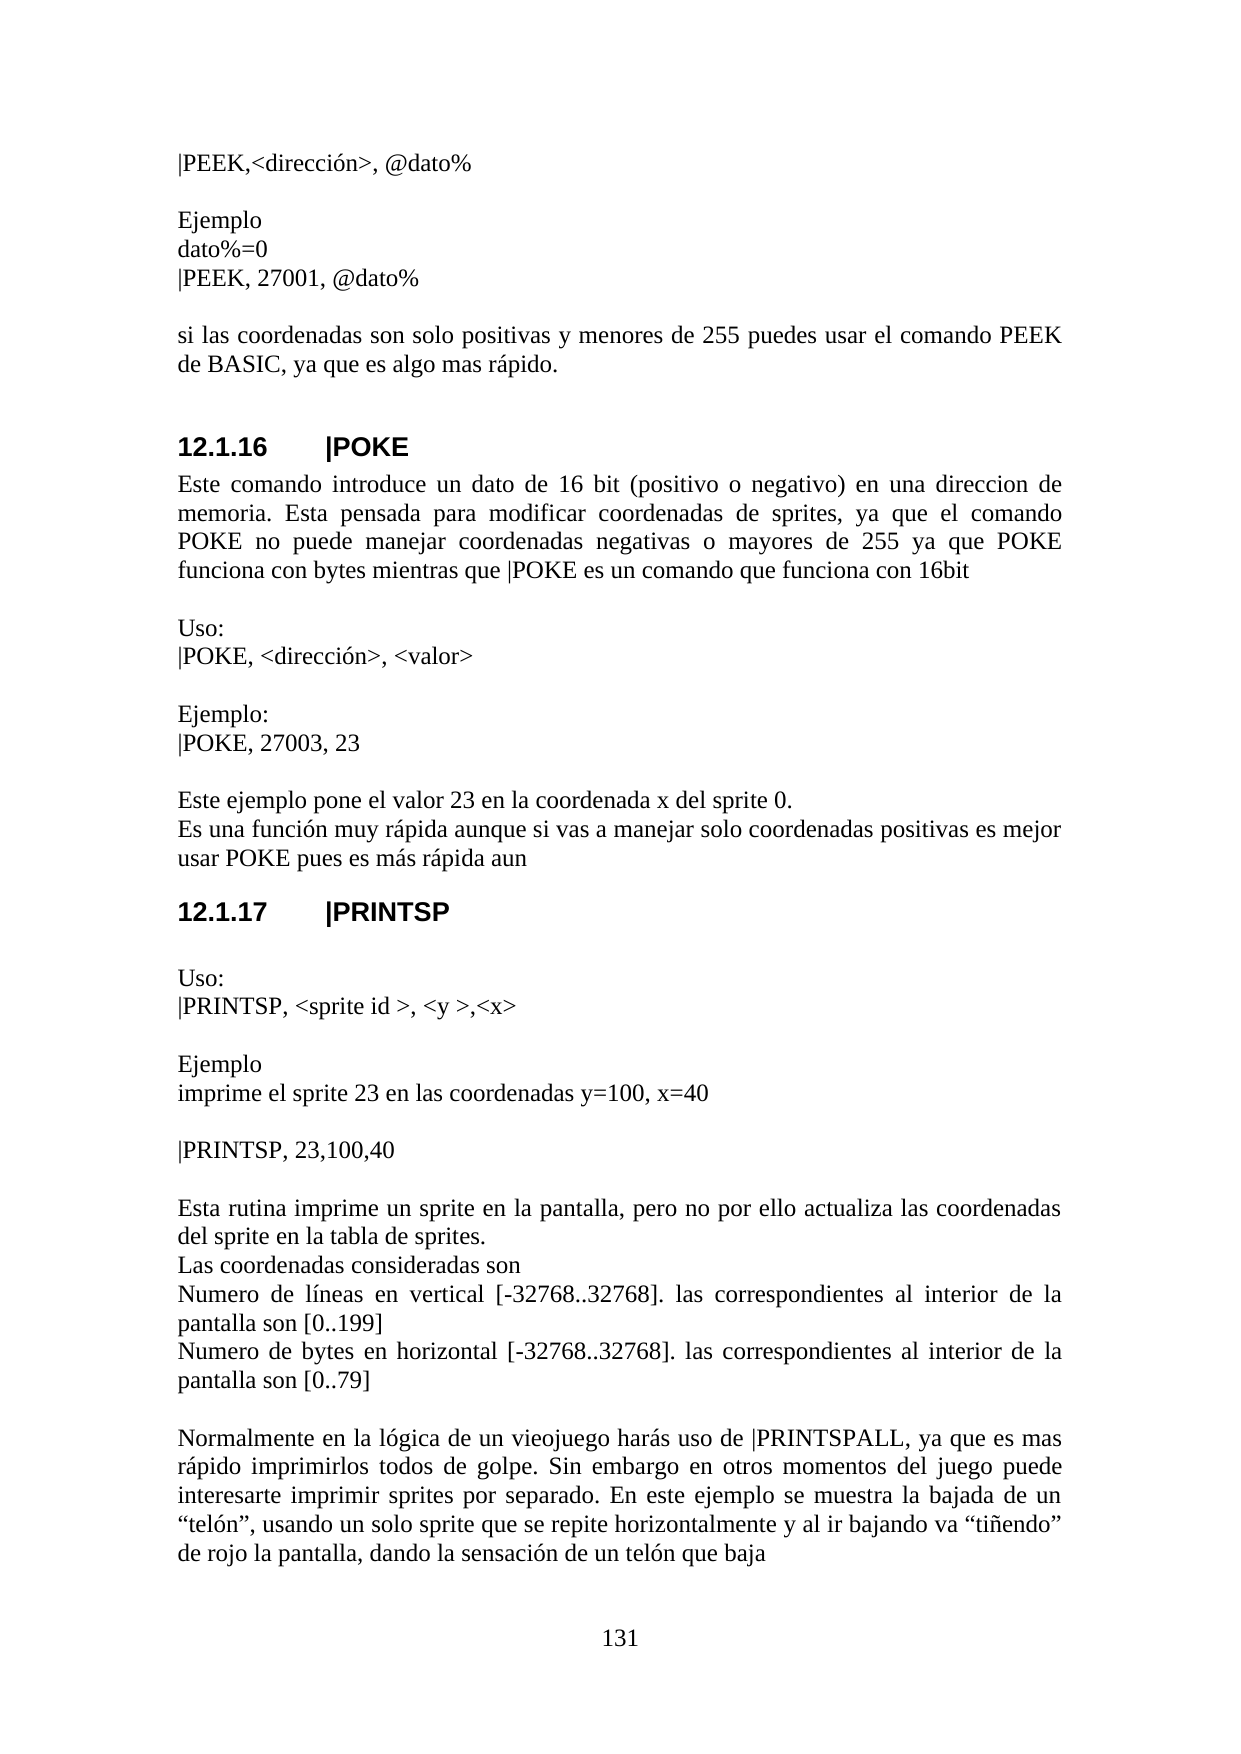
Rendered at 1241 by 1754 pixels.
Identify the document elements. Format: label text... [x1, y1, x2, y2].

subtitle |PRINTSP [177, 896, 1063, 928]
text |PEEK, 27001, @dato% [177, 263, 1063, 291]
text Es una función muy rápida aunque si vas a manejar solo coordenadas positivas es mejor usar POKE pues es más rápida aun [177, 814, 1063, 871]
text Este ejemplo pone el valor 23 en la coordenada x del sprite 0. [177, 785, 1063, 814]
text si las coordenadas son solo positivas y menores de 255 puedes usar el comando PEEK de BASIC, ya que es algo mas rápido. [177, 320, 1063, 378]
text Ejemplo: [177, 699, 1063, 728]
text |POKE, 27003, 23 [177, 728, 1063, 756]
text |PRINTSP, 23,100,40 [177, 1135, 1063, 1164]
text dato%=0 [177, 234, 1063, 263]
text Ejemplo [177, 205, 1063, 234]
text |POKE, <dirección>, <valor> [177, 641, 1063, 670]
text Normalmente en la lógica de un vieojuego harás uso de |PRINTSPALL, ya que es mas rápido imprimirlos todos de golpe. Sin embargo en otros momentos del juego puede interesarte imprimir sprites por separado. En este ejemplo se muestra la bajada de un “telón”, usando un solo sprite que se repite horizontalmente y al ir bajando va “tiñendo” de rojo la pantalla, dando la sensación de un telón que baja [177, 1423, 1063, 1566]
text Las coordenadas consideradas son [177, 1250, 1063, 1279]
text |PEEK,<dirección>, @dato% [177, 148, 1063, 176]
text Esta rutina imprime un sprite en la pantalla, pero no por ello actualiza las coordenadas del sprite en la tabla de sprites. [177, 1193, 1063, 1250]
text Uso: [177, 963, 1063, 991]
subtitle |POKE [177, 431, 1063, 463]
text Uso: [177, 613, 1063, 641]
text Este comando introduce un dato de 16 bit (positivo o negativo) en una direccion de memoria. Esta pensada para modificar coordenadas de sprites, ya que el comando POKE no puede manejar coordenadas negativas o mayores de 255 ya que POKE funciona con bytes mientras que |POKE es un comando que funciona con 16bit [177, 469, 1063, 584]
text |PRINTSP, <sprite id >, <y >,<x> [177, 991, 1063, 1020]
text imprime el sprite 23 en las coordenadas y=100, x=40 [177, 1078, 1063, 1106]
text Numero de bytes en horizontal [-32768..32768]. las correspondientes al interior de la pantalla son [0..79] [177, 1336, 1063, 1394]
text Ejemplo [177, 1049, 1063, 1078]
text Numero de líneas en vertical [-32768..32768]. las correspondientes al interior de la pantalla son [0..199] [177, 1279, 1063, 1336]
